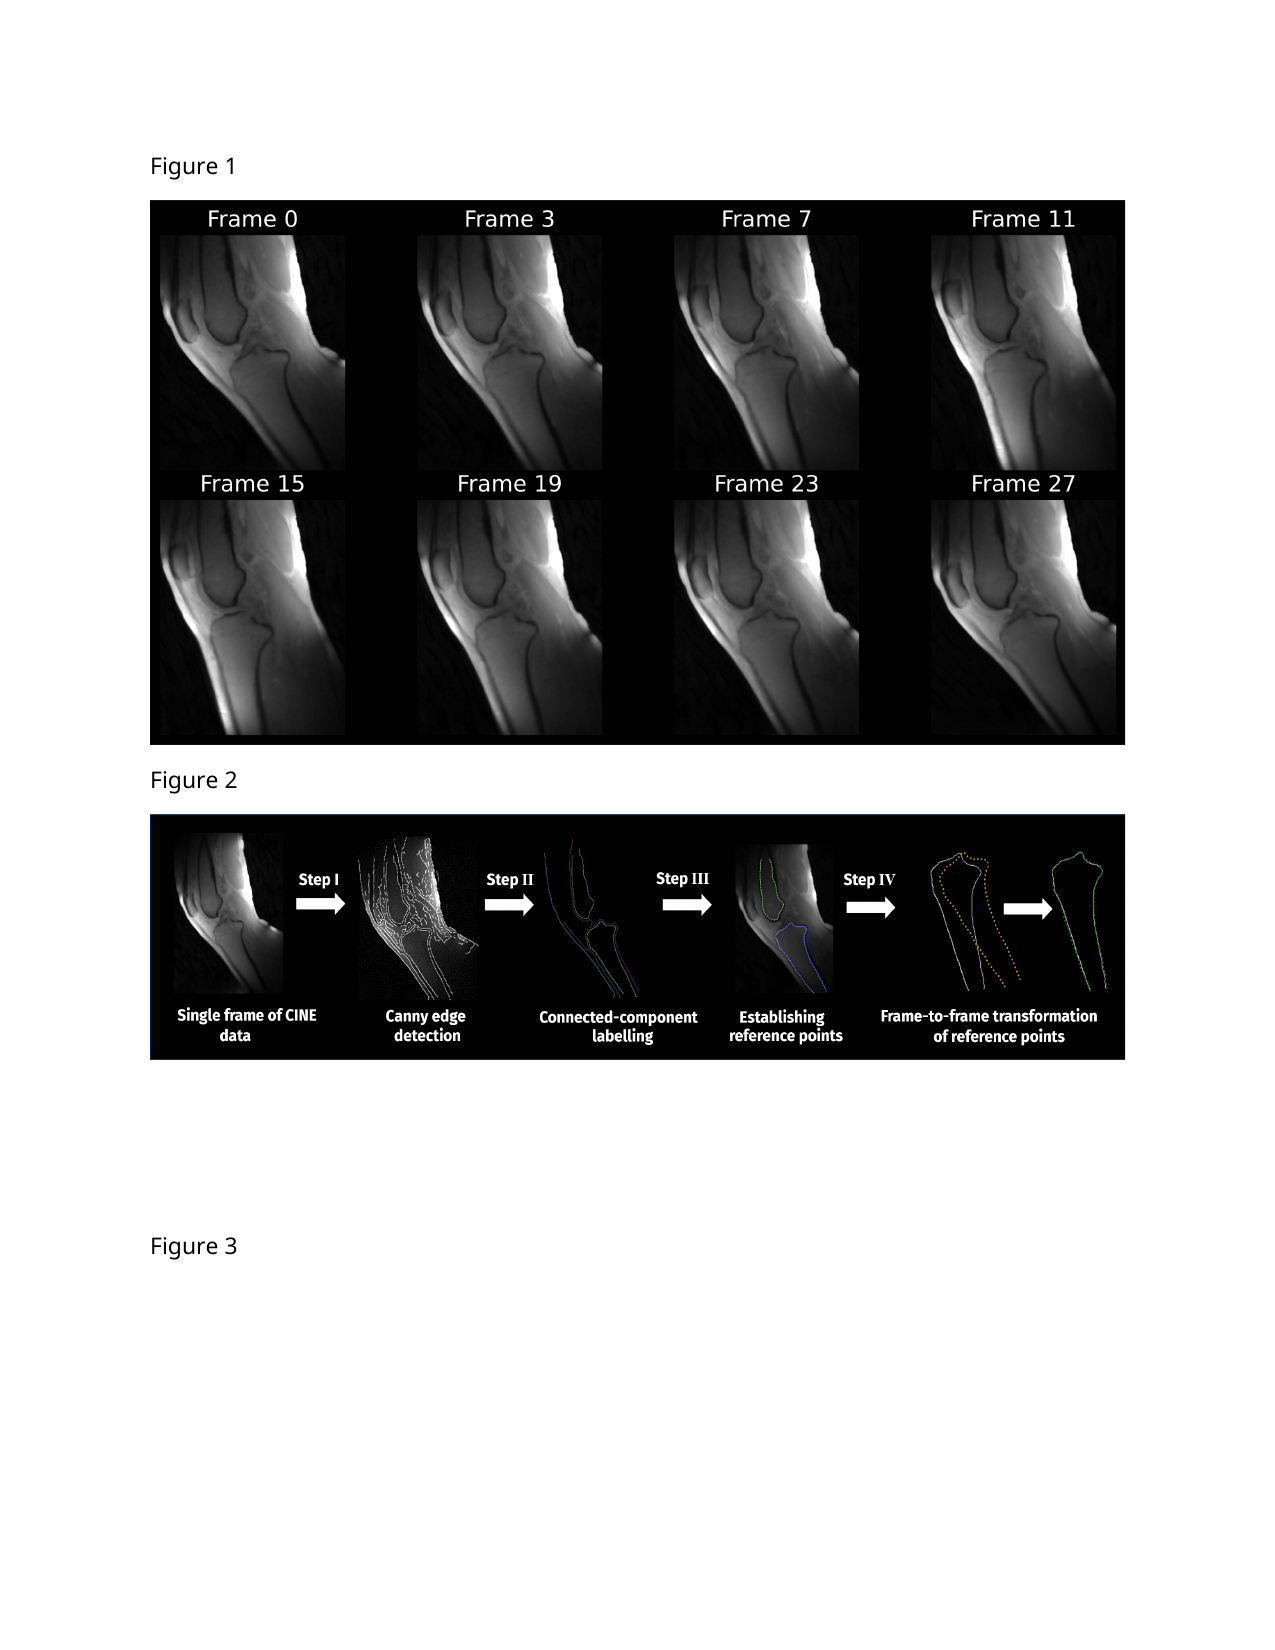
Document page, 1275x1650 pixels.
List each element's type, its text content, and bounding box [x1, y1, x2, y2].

text Figure 1 [150, 150, 1125, 181]
text Figure 3 [150, 1230, 1125, 1261]
picture [150, 814, 1125, 1060]
text Figure 2 [150, 764, 1125, 795]
picture [150, 200, 1125, 745]
